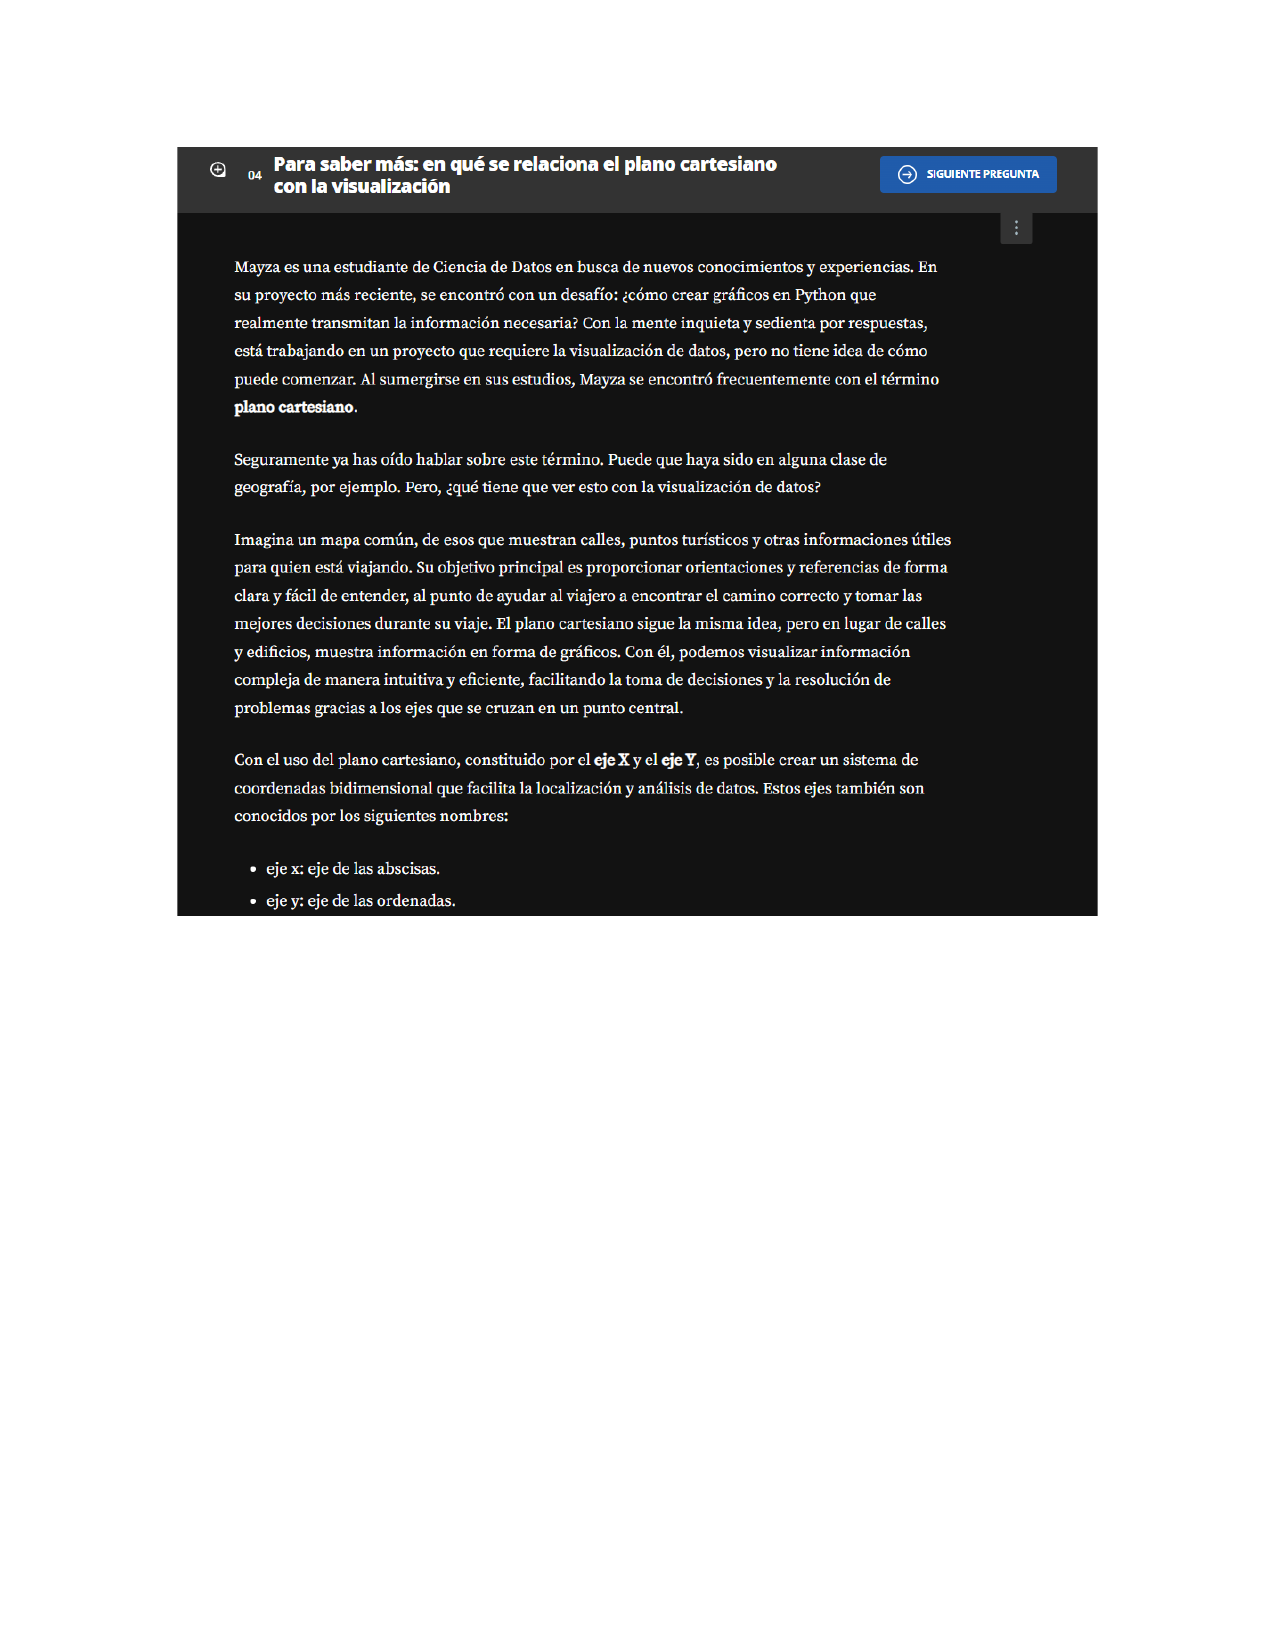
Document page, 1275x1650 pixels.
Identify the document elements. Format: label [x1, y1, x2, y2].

picture [177, 147, 1098, 916]
